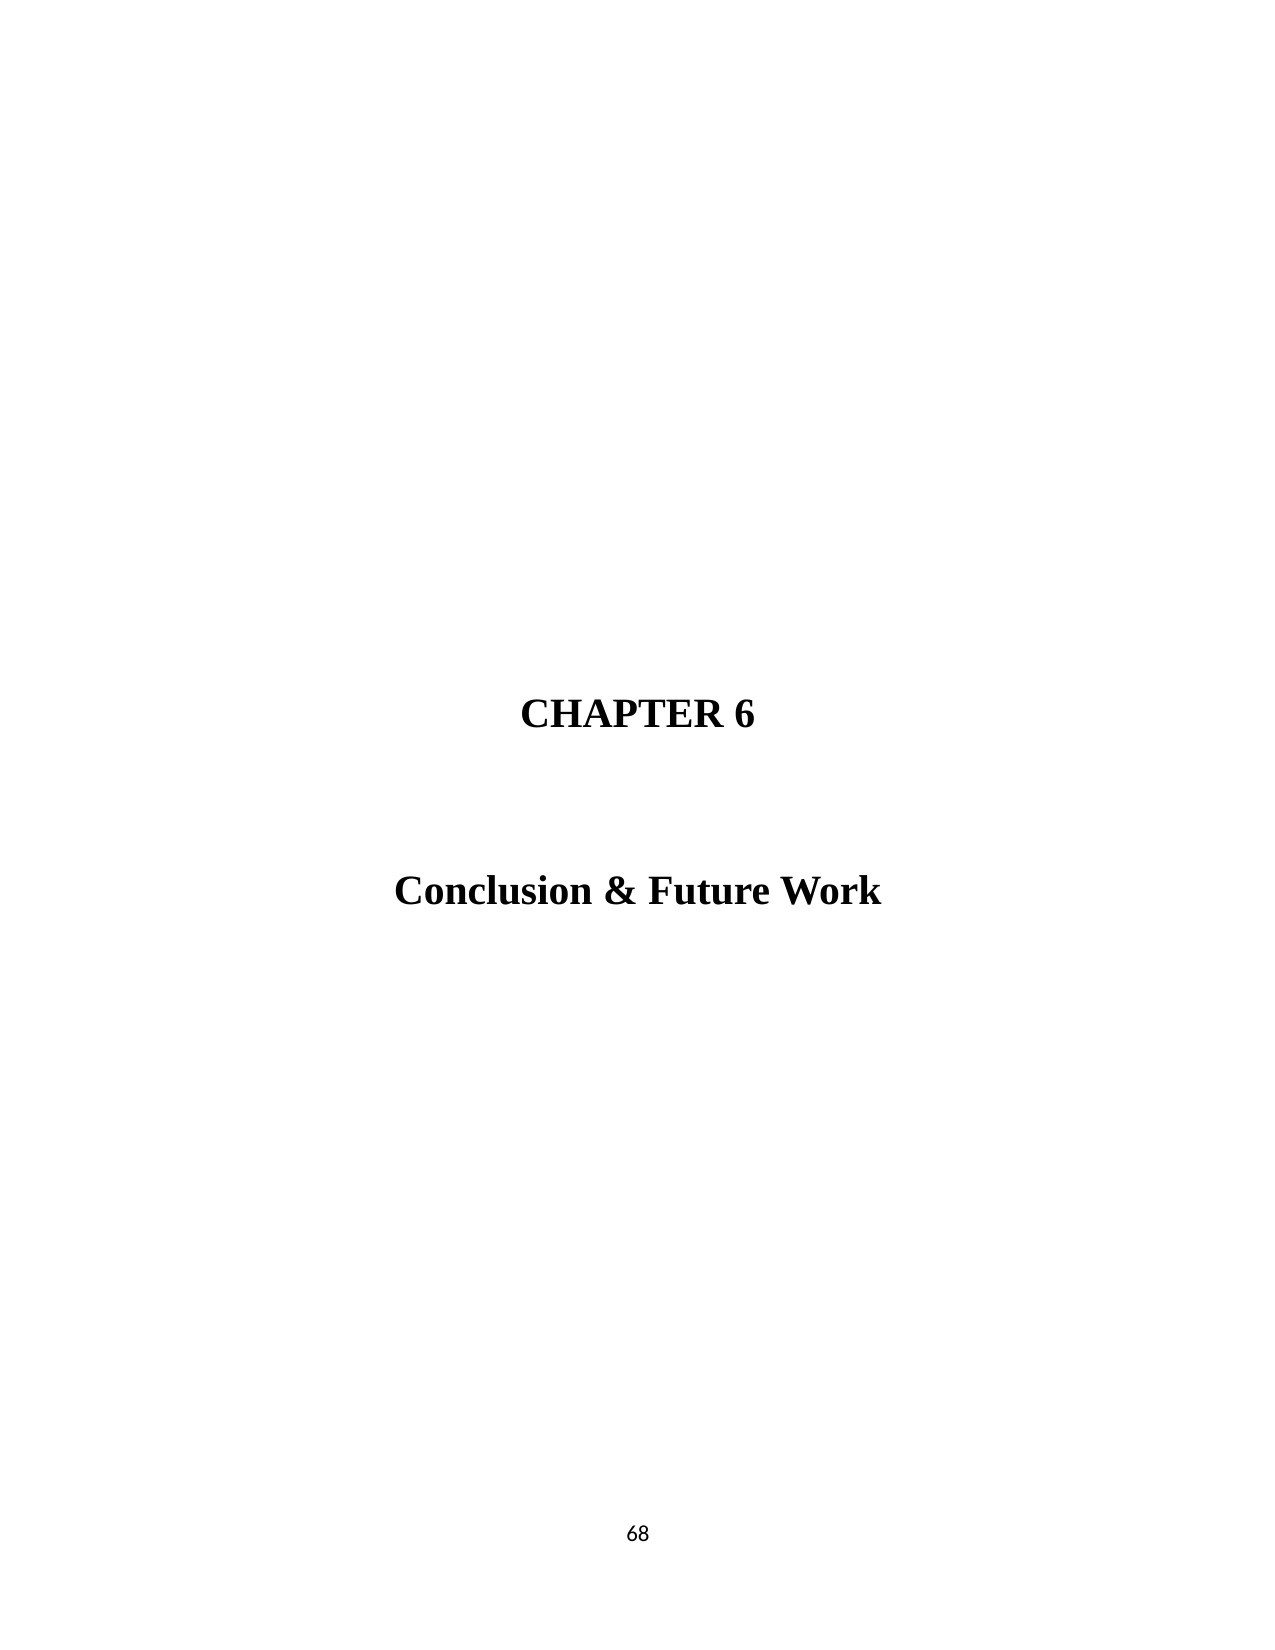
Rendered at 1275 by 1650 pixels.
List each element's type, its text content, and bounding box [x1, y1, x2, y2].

text CHAPTER 6 [150, 688, 1125, 736]
text Conclusion & Future Work [150, 865, 1125, 913]
